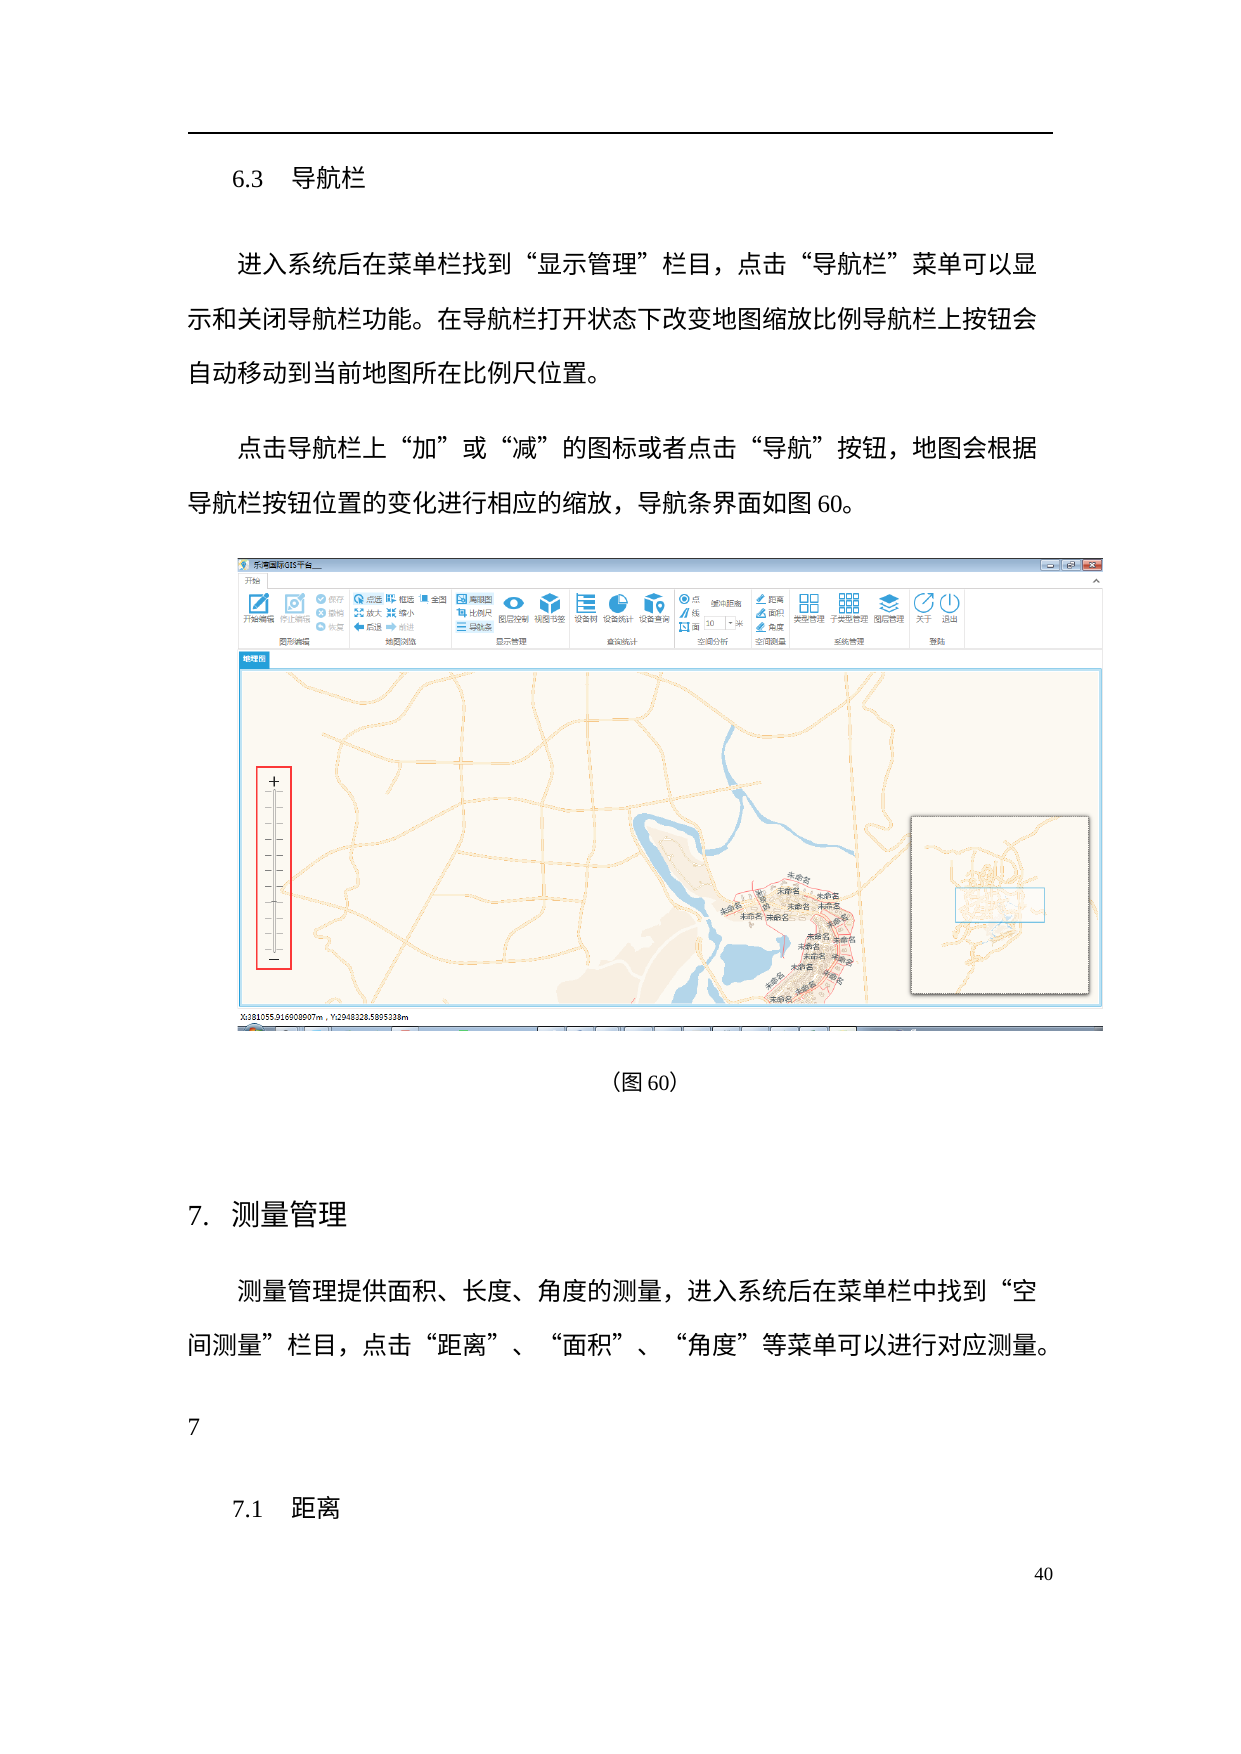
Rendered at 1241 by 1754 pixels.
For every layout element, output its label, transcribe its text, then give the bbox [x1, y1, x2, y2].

subtitle 测量管理 [187, 1191, 1053, 1234]
subtitle 距离 [232, 1488, 1053, 1524]
text 点击导航栏上“加”或“减”的图标或者点击“导航”按钮，地图会根据导航栏按钮位置的变化进行相应的缩放，导航条界面如图60。 [187, 429, 1053, 519]
text 进入系统后在菜单栏找到“显示管理”栏目，点击“导航栏”菜单可以显示和关闭导航栏功能。在导航栏打开状态下改变地图缩放比例导航栏上按钮会自动移动到当前地图所在比例尺位置。 [187, 245, 1053, 390]
text 测量管理提供面积、长度、角度的测量，进入系统后在菜单栏中找到“空间测量”栏目，点击“距离”、“面积”、“角度”等菜单可以进行对应测量。 [187, 1271, 1053, 1362]
text （图60） [187, 1064, 1053, 1096]
subtitle 导航栏 [232, 158, 1053, 194]
picture [237, 558, 1103, 1031]
